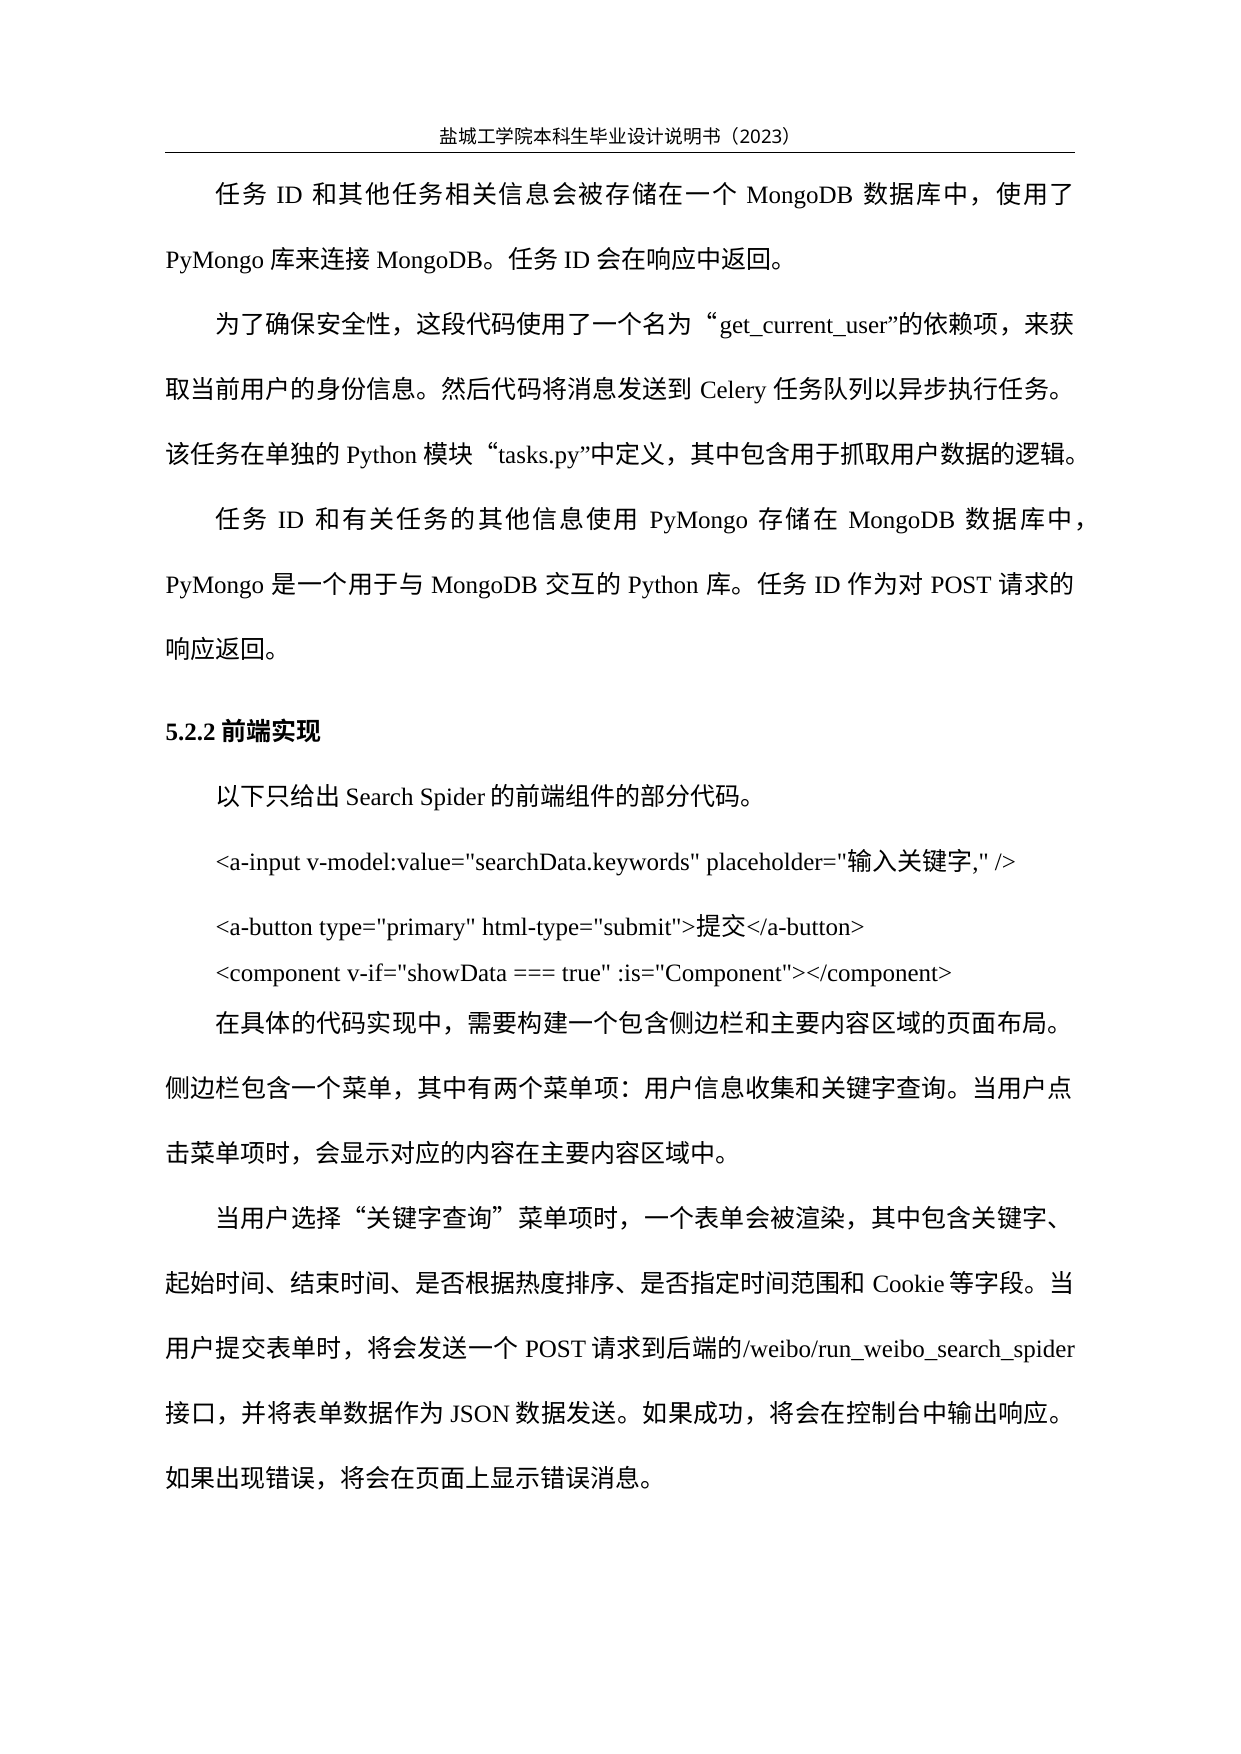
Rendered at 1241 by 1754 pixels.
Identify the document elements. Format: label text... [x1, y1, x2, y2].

text <component v-if="showData === true" :is="Component"></component> [165, 957, 1075, 989]
subtitle 5.2.2 前端实现 [165, 697, 1075, 762]
text <a-input v-model:value="searchData.keywords" placeholder="输入关键字," /> [165, 827, 1075, 892]
text 任务 ID 和有关任务的其他信息使用 PyMongo 存储在 MongoDB 数据库中，PyMongo 是一个用于与 MongoDB 交互的 Python 库。任务 ID 作为对 POST 请求的响应返回。 [165, 485, 1075, 680]
text <a-button type="primary" html-type="submit">提交</a-button> [165, 892, 1075, 957]
text 以下只给出Search Spider的前端组件的部分代码。 [165, 762, 1075, 827]
text 在具体的代码实现中，需要构建一个包含侧边栏和主要内容区域的页面布局。侧边栏包含一个菜单，其中有两个菜单项：用户信息收集和关键字查询。当用户点击菜单项时，会显示对应的内容在主要内容区域中。 [165, 989, 1075, 1184]
text 任务 ID 和其他任务相关信息会被存储在一个 MongoDB 数据库中，使用了 PyMongo 库来连接 MongoDB。任务 ID 会在响应中返回。 [165, 160, 1075, 290]
text 当用户选择“关键字查询”菜单项时，一个表单会被渲染，其中包含关键字、起始时间、结束时间、是否根据热度排序、是否指定时间范围和Cookie等字段。当用户提交表单时，将会发送一个POST请求到后端的/weibo/run_weibo_search_spider接口，并将表单数据作为JSON数据发送。如果成功，将会在控制台中输出响应。如果出现错误，将会在页面上显示错误消息。 [165, 1184, 1075, 1509]
text 为了确保安全性，这段代码使用了一个名为“get_current_user”的依赖项，来获取当前用户的身份信息。然后代码将消息发送到 Celery 任务队列以异步执行任务。 该任务在单独的 Python 模块“tasks.py”中定义，其中包含用于抓取用户数据的逻辑。 [165, 290, 1075, 485]
